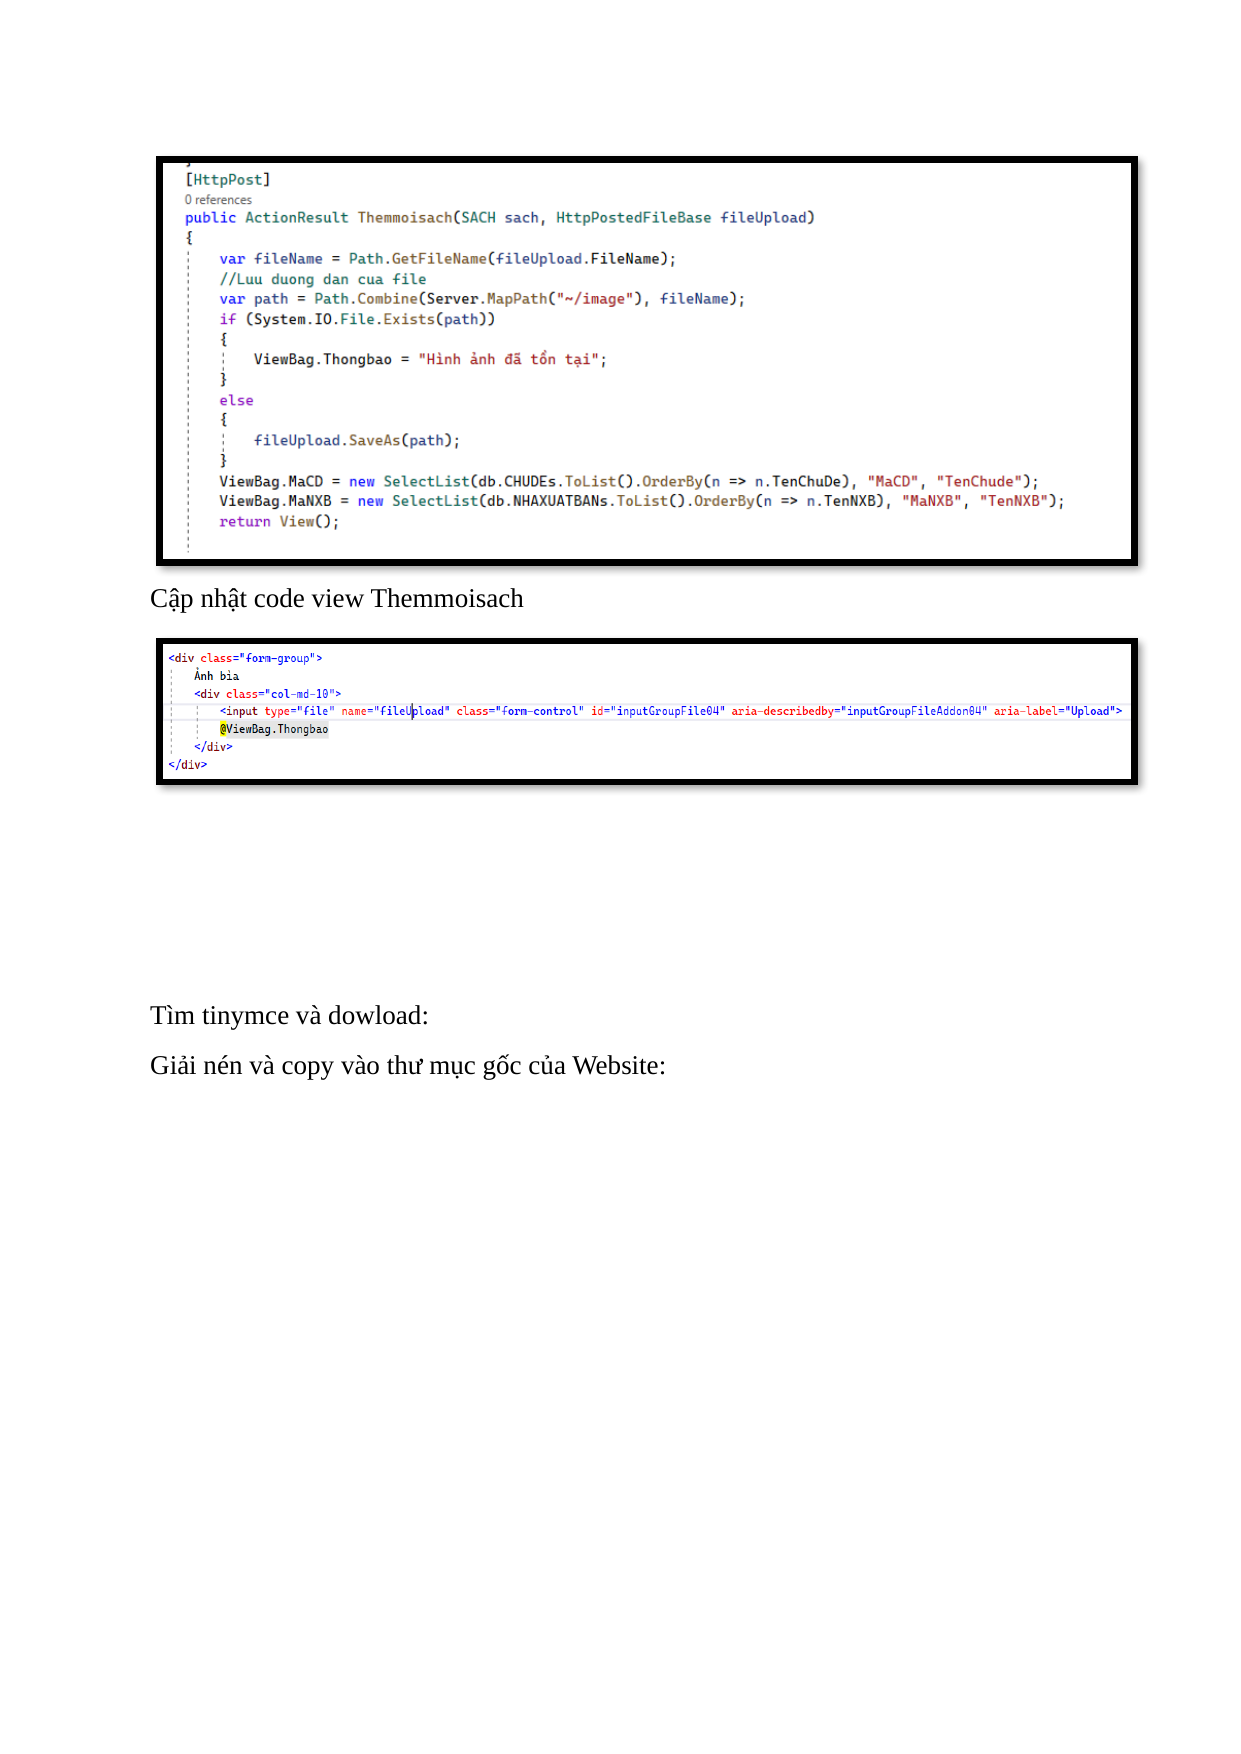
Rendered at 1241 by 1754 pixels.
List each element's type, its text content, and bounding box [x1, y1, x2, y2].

picture [163, 163, 1131, 559]
picture [163, 644, 1131, 779]
text Giải nén và copy vào thư mục gốc của Website: [150, 1049, 1090, 1080]
text Cập nhật code view Themmoisach [150, 582, 1090, 613]
text Tìm tinymce và dowload: [150, 999, 1090, 1030]
